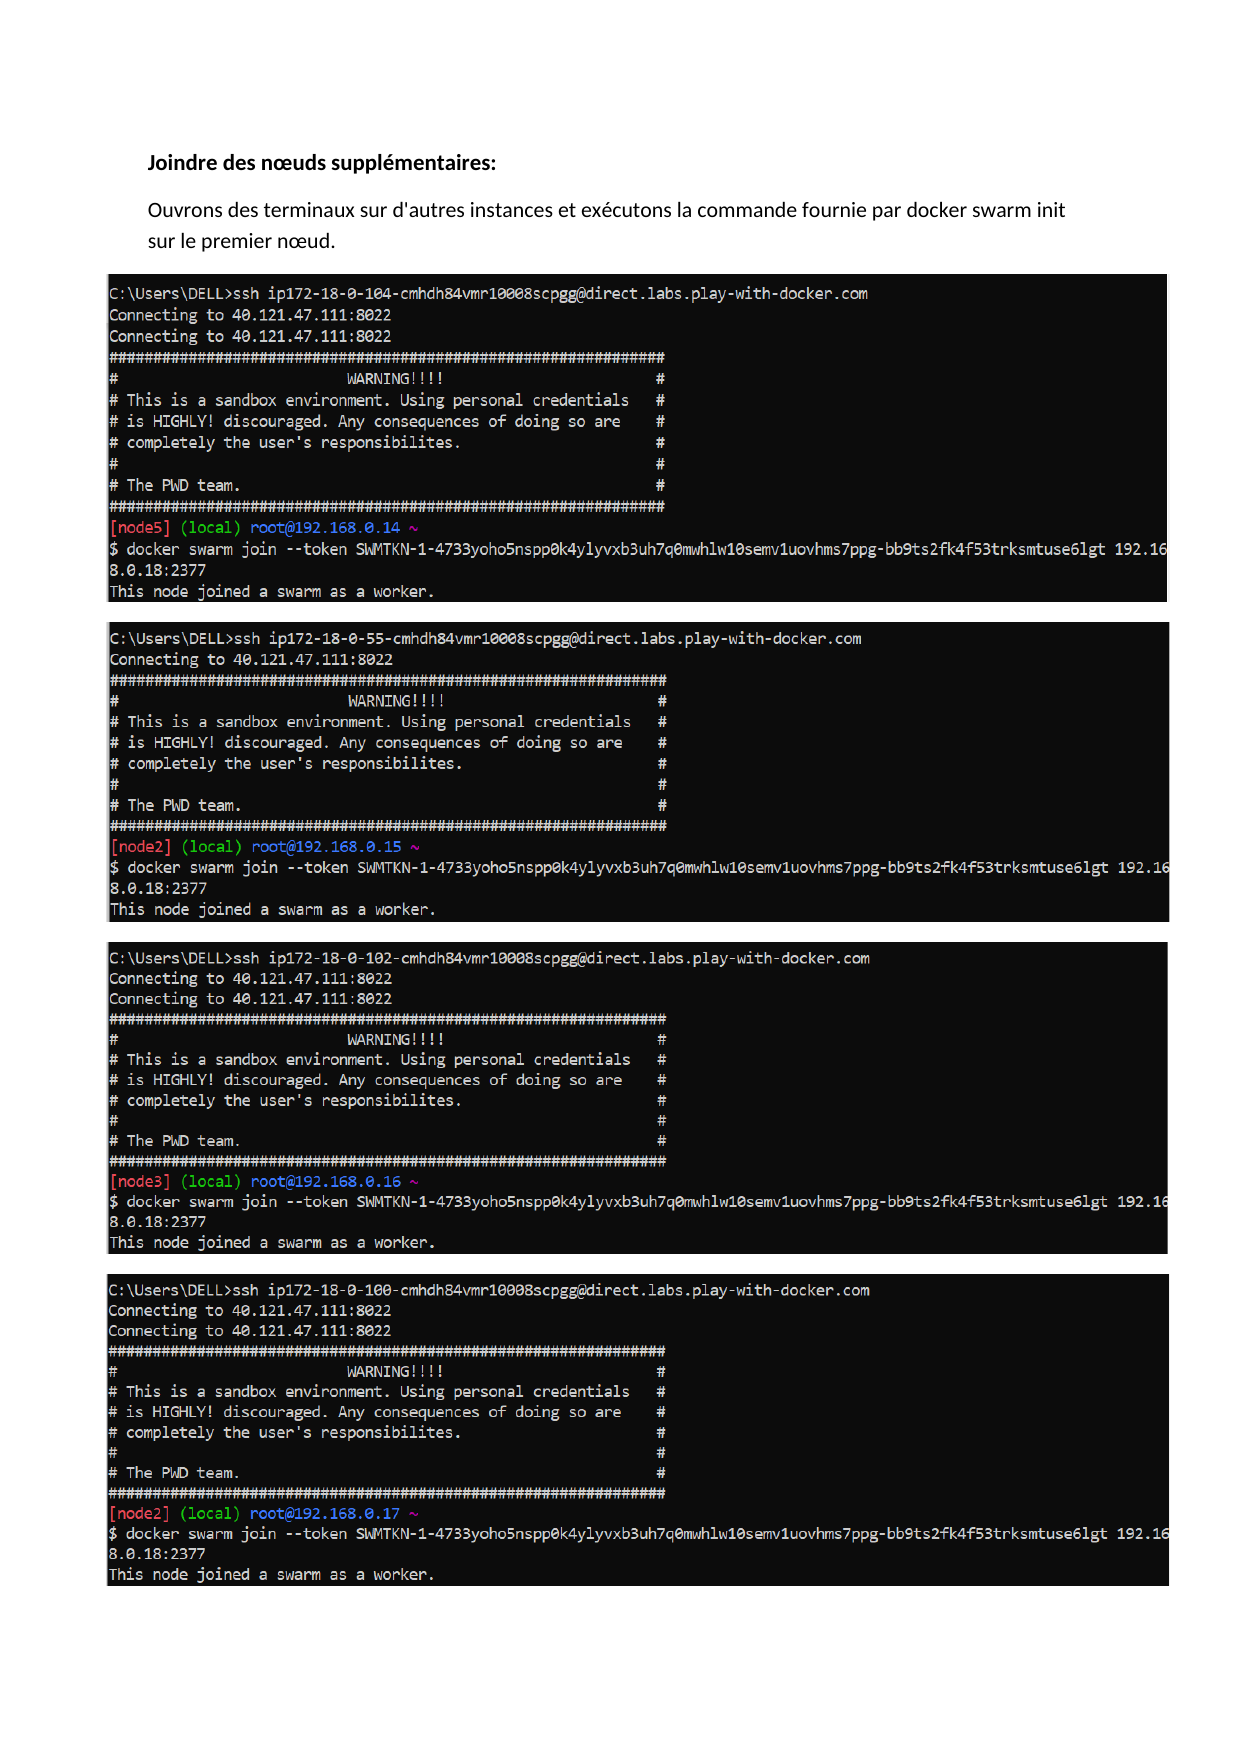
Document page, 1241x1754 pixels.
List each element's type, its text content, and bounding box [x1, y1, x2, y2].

picture [106, 274, 1170, 602]
text Joindre des nœuds supplémentaires: [148, 148, 1093, 176]
picture [106, 1274, 1170, 1586]
text Ouvrons des terminaux sur d'autres instances et exécutons la commande fournie par docker swarm init sur le premier nœud. [148, 196, 1093, 254]
picture [106, 622, 1170, 922]
picture [106, 942, 1168, 1254]
